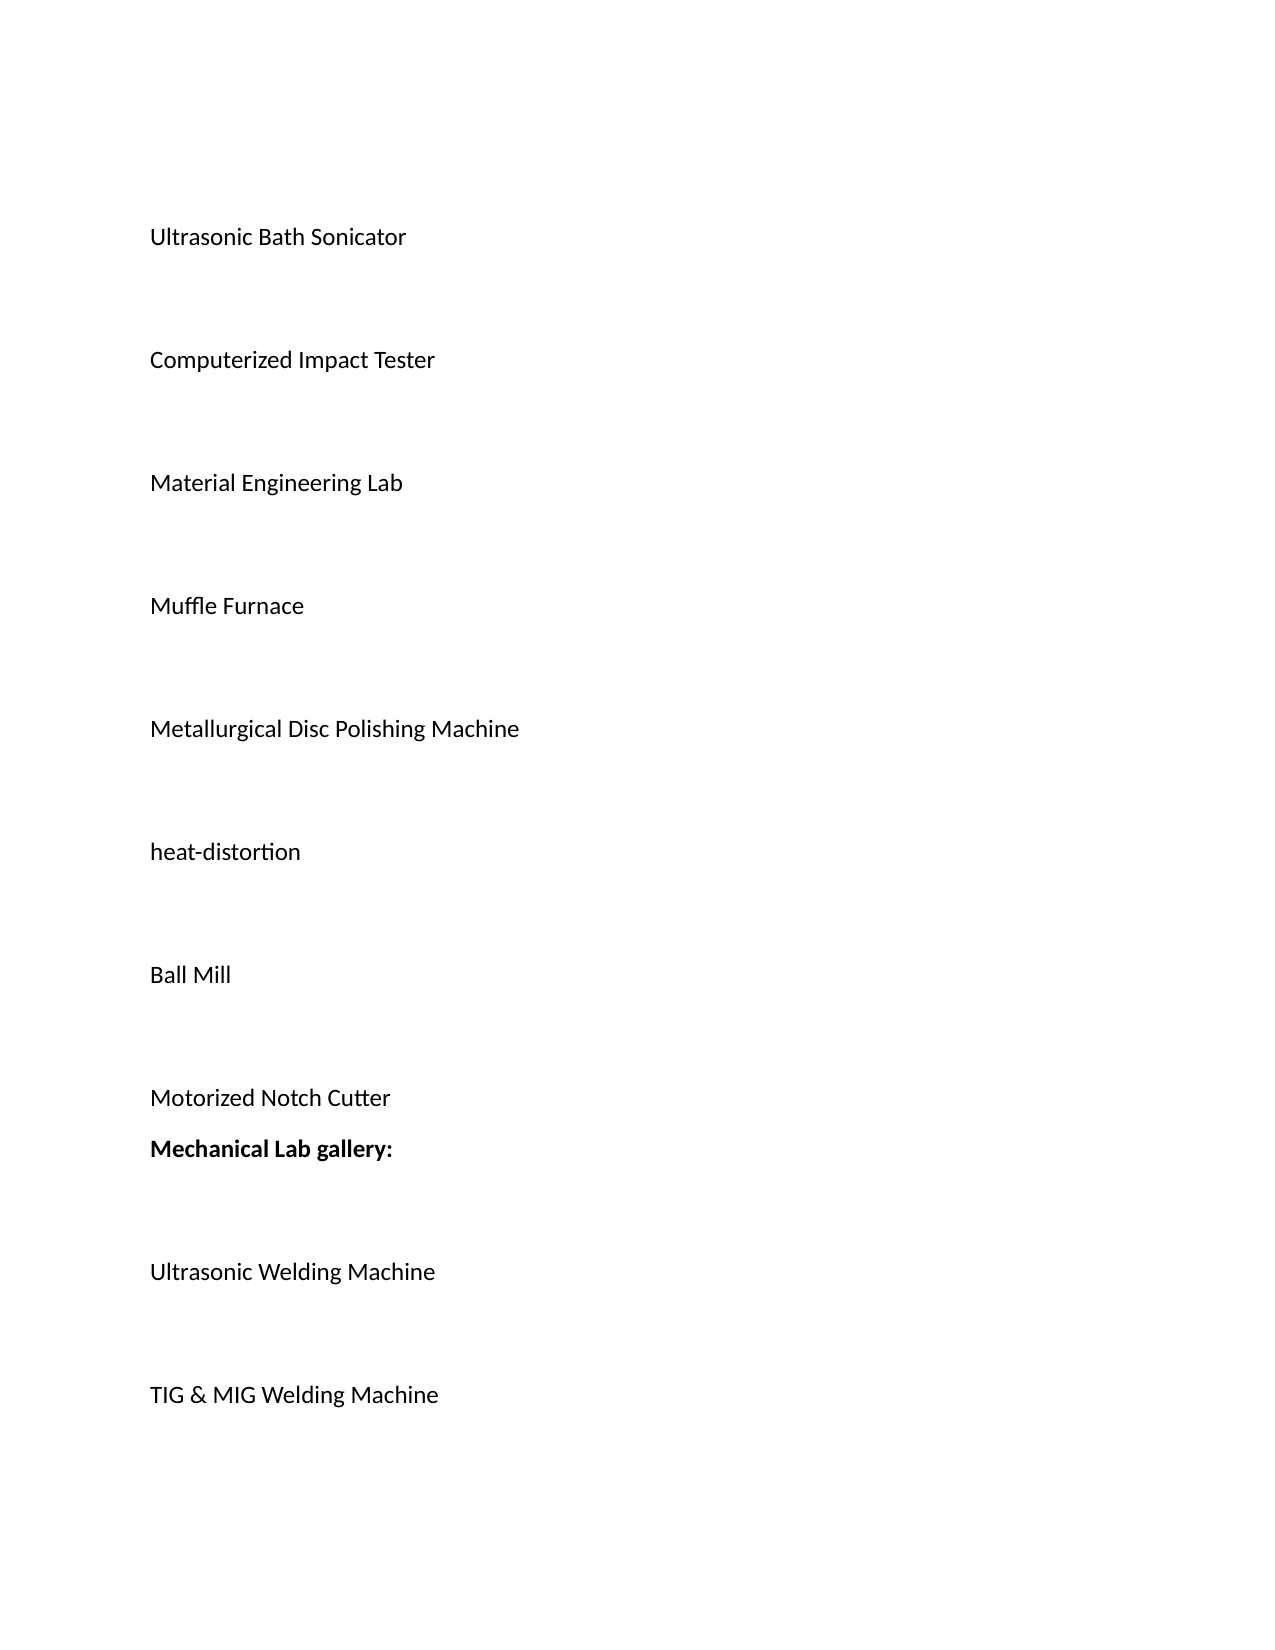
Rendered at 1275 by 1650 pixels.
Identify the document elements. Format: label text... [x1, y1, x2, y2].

text Ultrasonic Bath Sonicator [150, 221, 1125, 252]
text TIG & MIG Welding Machine [150, 1379, 1125, 1410]
text Material Engineering Lab [150, 467, 1125, 498]
text Ball Mill [150, 959, 1125, 989]
text Motorized Notch Cutter [150, 1082, 1125, 1112]
text Mechanical Lab gallery: [150, 1133, 1125, 1164]
text heat-distortion [150, 836, 1125, 866]
text Muffle Furnace [150, 590, 1125, 621]
text Metallurgical Disc Polishing Machine [150, 713, 1125, 743]
text Computerized Impact Tester [150, 344, 1125, 375]
text Ultrasonic Welding Machine [150, 1256, 1125, 1287]
